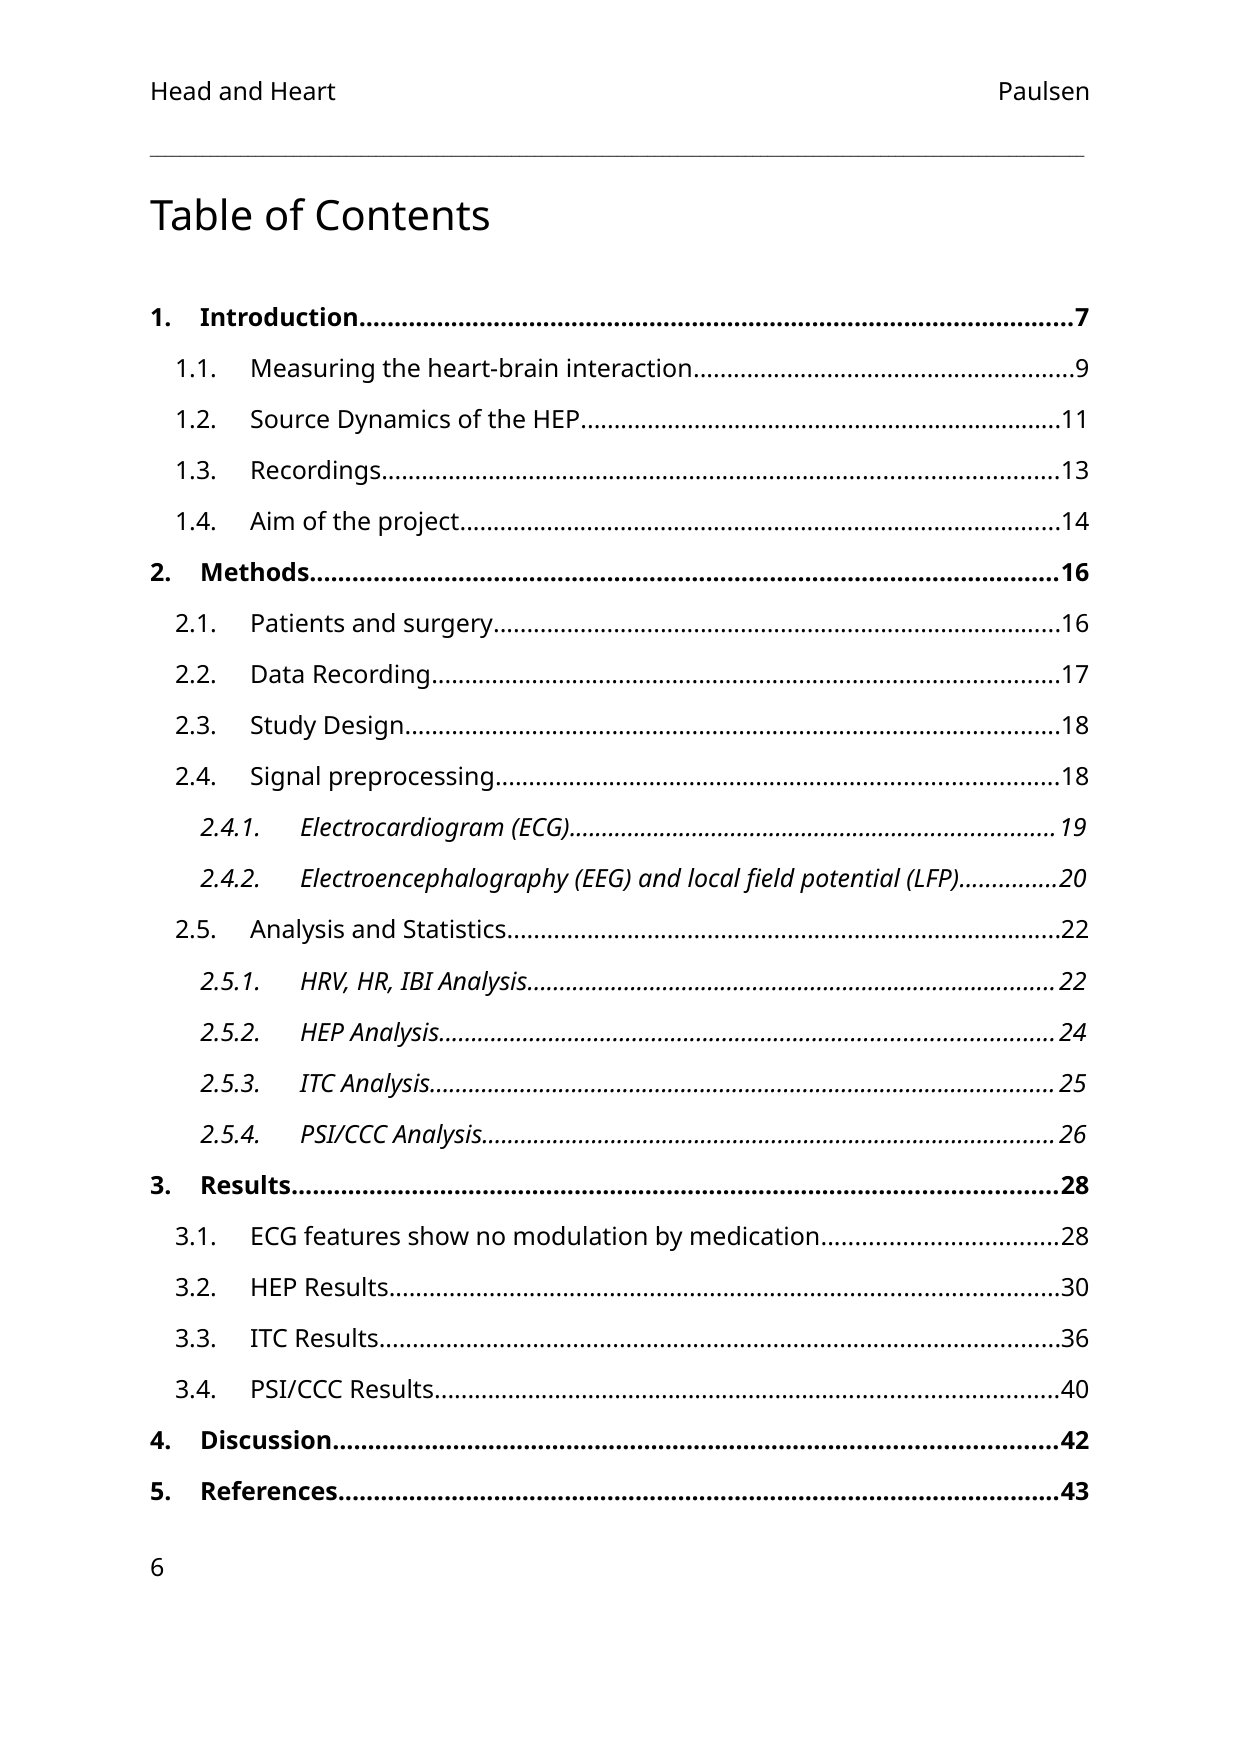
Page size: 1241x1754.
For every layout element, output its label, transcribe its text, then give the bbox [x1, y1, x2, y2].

text 2.4. Signal preprocessing 18 [175, 759, 1090, 793]
text 3. Results 28 [150, 1167, 1090, 1201]
text 2.5.1. HRV, HR, IBI Analysis 22 [200, 963, 1090, 997]
text 2.1. Patients and surgery 16 [175, 606, 1090, 640]
text 1.2. Source Dynamics of the HEP 11 [175, 402, 1090, 436]
text 2.3. Study Design 18 [175, 708, 1090, 742]
text 1.4. Aim of the project 14 [175, 504, 1090, 538]
text 3.1. ECG features show no modulation by medication 28 [175, 1218, 1090, 1252]
text Table of Contents [150, 186, 1090, 243]
text 2.4.2. Electroencephalography (EEG) and local field potential (LFP) 20 [200, 861, 1090, 895]
text 2.5.4. PSI/CCC Analysis 26 [200, 1116, 1090, 1150]
text 5. References 43 [150, 1473, 1090, 1508]
text 3.4. PSI/CCC Results 40 [175, 1371, 1090, 1406]
text 2.5.3. ITC Analysis 25 [200, 1065, 1090, 1099]
text 2.5.2. HEP Analysis 24 [200, 1014, 1090, 1048]
text 2.4.1. Electrocardiogram (ECG) 19 [200, 810, 1090, 844]
text 3.3. ITC Results 36 [175, 1320, 1090, 1354]
text 1.3. Recordings 13 [175, 453, 1090, 487]
text 2.5. Analysis and Statistics 22 [175, 912, 1090, 946]
text 3.2. HEP Results 30 [175, 1269, 1090, 1303]
text 2. Methods 16 [150, 555, 1090, 589]
text 1. Introduction 7 [150, 299, 1090, 334]
text 2.2. Data Recording 17 [175, 657, 1090, 691]
text 1.1. Measuring the heart-brain interaction 9 [175, 351, 1090, 385]
text 4. Discussion 42 [150, 1422, 1090, 1457]
